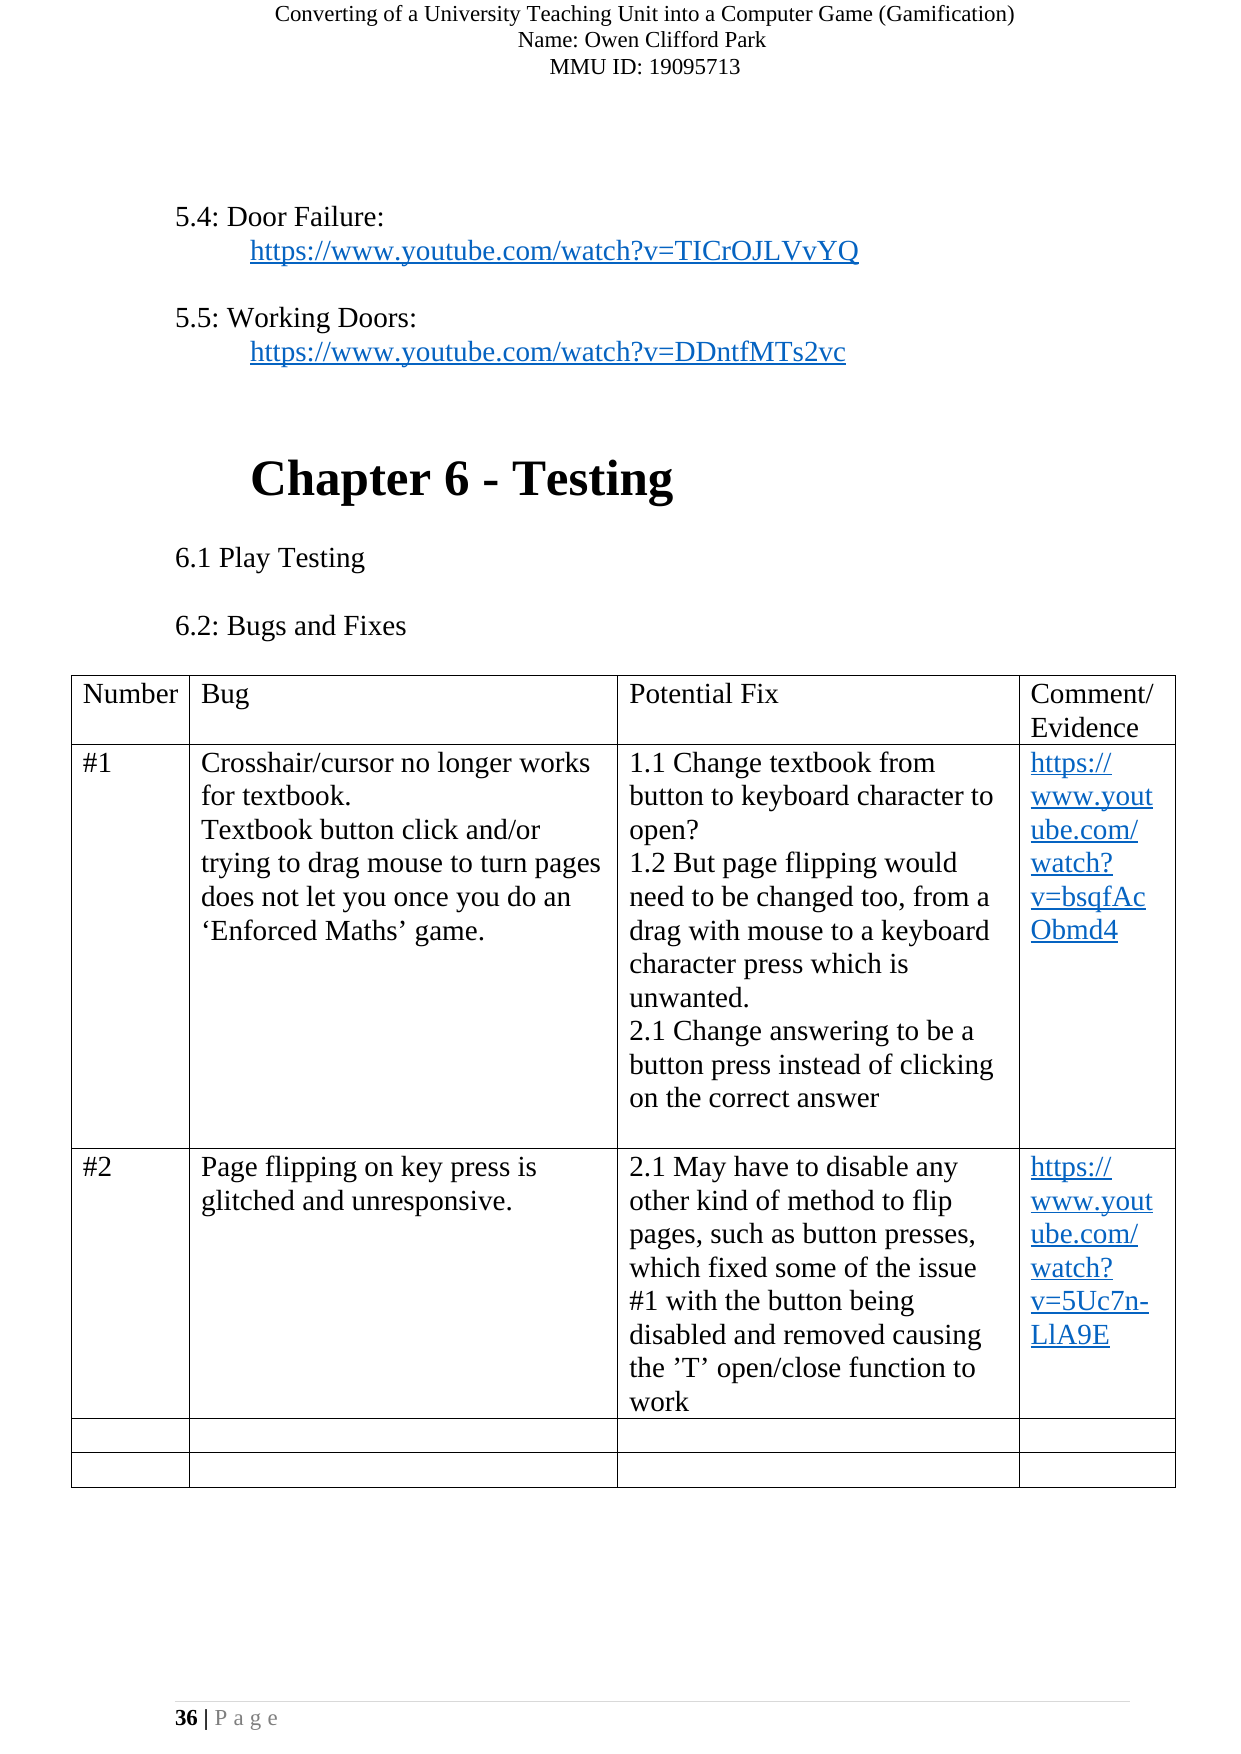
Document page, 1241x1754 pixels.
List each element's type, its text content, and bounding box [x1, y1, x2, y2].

table_cell [1020, 1453, 1175, 1487]
table_cell https://www.youtube.com/watch?v=bsqfAcObmd4 [1020, 745, 1175, 1148]
text 6.1 Play Testing [175, 540, 1130, 574]
text 5.5: Working Doors: [175, 300, 1130, 334]
table_header Potential Fix [618, 676, 1019, 743]
text 5.4: Door Failure: [175, 199, 1130, 233]
text https://www.youtube.com/watch?v=DDntfMTs2vc [175, 334, 1130, 368]
table_header Comment/Evidence [1020, 676, 1175, 743]
text 6.2: Bugs and Fixes [175, 608, 1130, 641]
table_cell #1 [72, 745, 189, 1148]
table_cell Crosshair/cursor no longer works for textbook. Textbook button click and/or trying to drag mouse to turn pages does not let you once you do an ‘Enforced Maths’ game. [190, 745, 617, 1148]
subtitle Chapter 6 - Testing [175, 448, 1130, 506]
table_cell [190, 1419, 617, 1452]
table_cell [190, 1453, 617, 1487]
table_cell https://www.youtube.com/watch?v=5Uc7n-LlA9E [1020, 1149, 1175, 1417]
table_cell #2 [72, 1149, 189, 1417]
table_cell [618, 1419, 1019, 1452]
text https://www.youtube.com/watch?v=TICrOJLVvYQ [175, 233, 1130, 266]
table_cell [618, 1453, 1019, 1487]
table_cell [72, 1453, 189, 1487]
table_cell 2.1 May have to disable any other kind of method to flip pages, such as button presses, which fixed some of the issue #1 with the button being disabled and removed causing the ’T’ open/close function to work [618, 1149, 1019, 1417]
table_header Bug [190, 676, 617, 743]
table_cell [1020, 1419, 1175, 1452]
table_cell [72, 1419, 189, 1452]
table_header Number [72, 676, 189, 743]
table_cell Page flipping on key press is glitched and unresponsive. [190, 1149, 617, 1417]
table_cell 1.1 Change textbook from button to keyboard character to open? 1.2 But page flipping would need to be changed too, from a drag with mouse to a keyboard character press which is unwanted. 2.1 Change answering to be a button press instead of clicking on the correct answer [618, 745, 1019, 1148]
